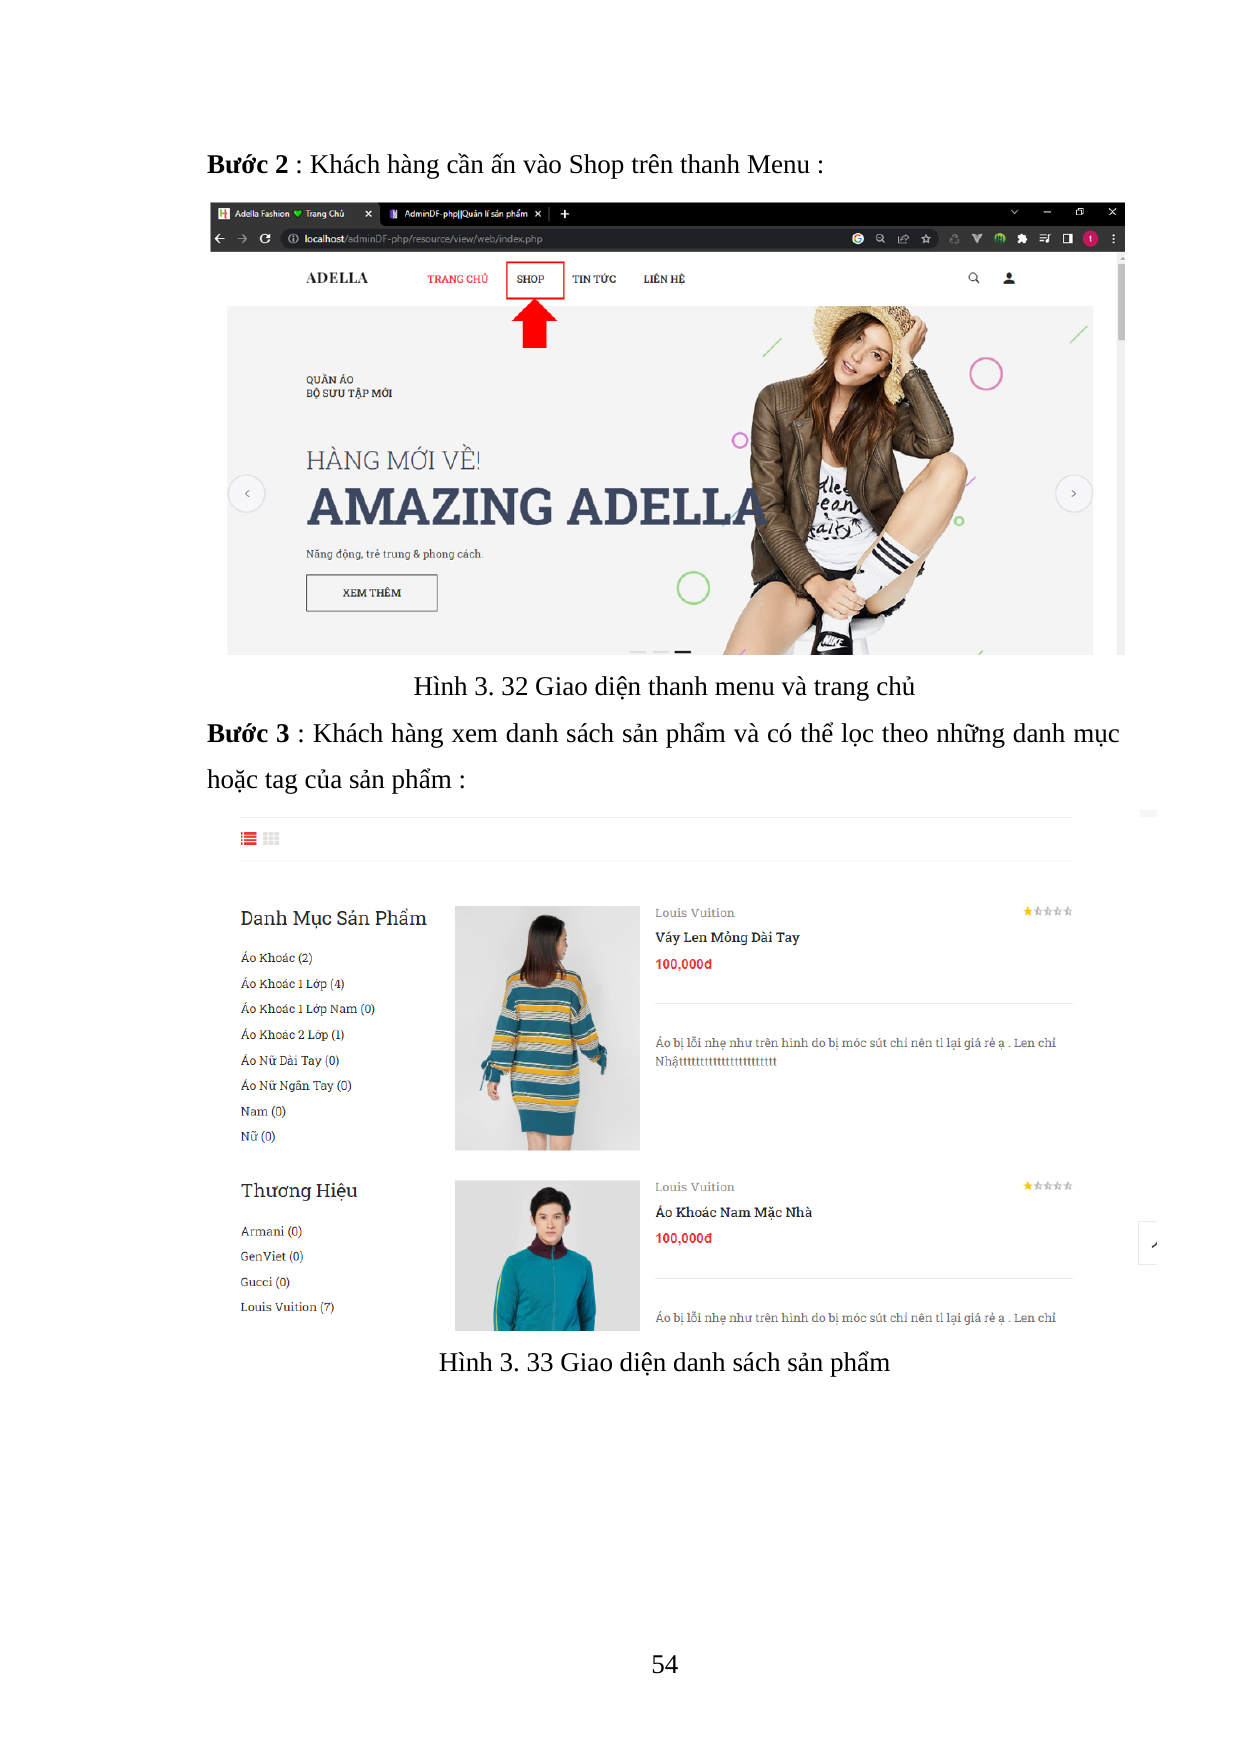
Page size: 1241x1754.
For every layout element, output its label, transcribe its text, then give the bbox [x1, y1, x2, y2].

picture [206, 810, 1157, 1331]
text Bước 3 : Khách hàng xem danh sách sản phẩm và có thể lọc theo những danh mục hoặc tag của sản phẩm : [207, 717, 1122, 794]
picture [580, 1321, 585, 1331]
picture [206, 194, 1157, 655]
text Bước 2 : Khách hàng cần ấn vào Shop trên thanh Menu : [207, 148, 1122, 179]
